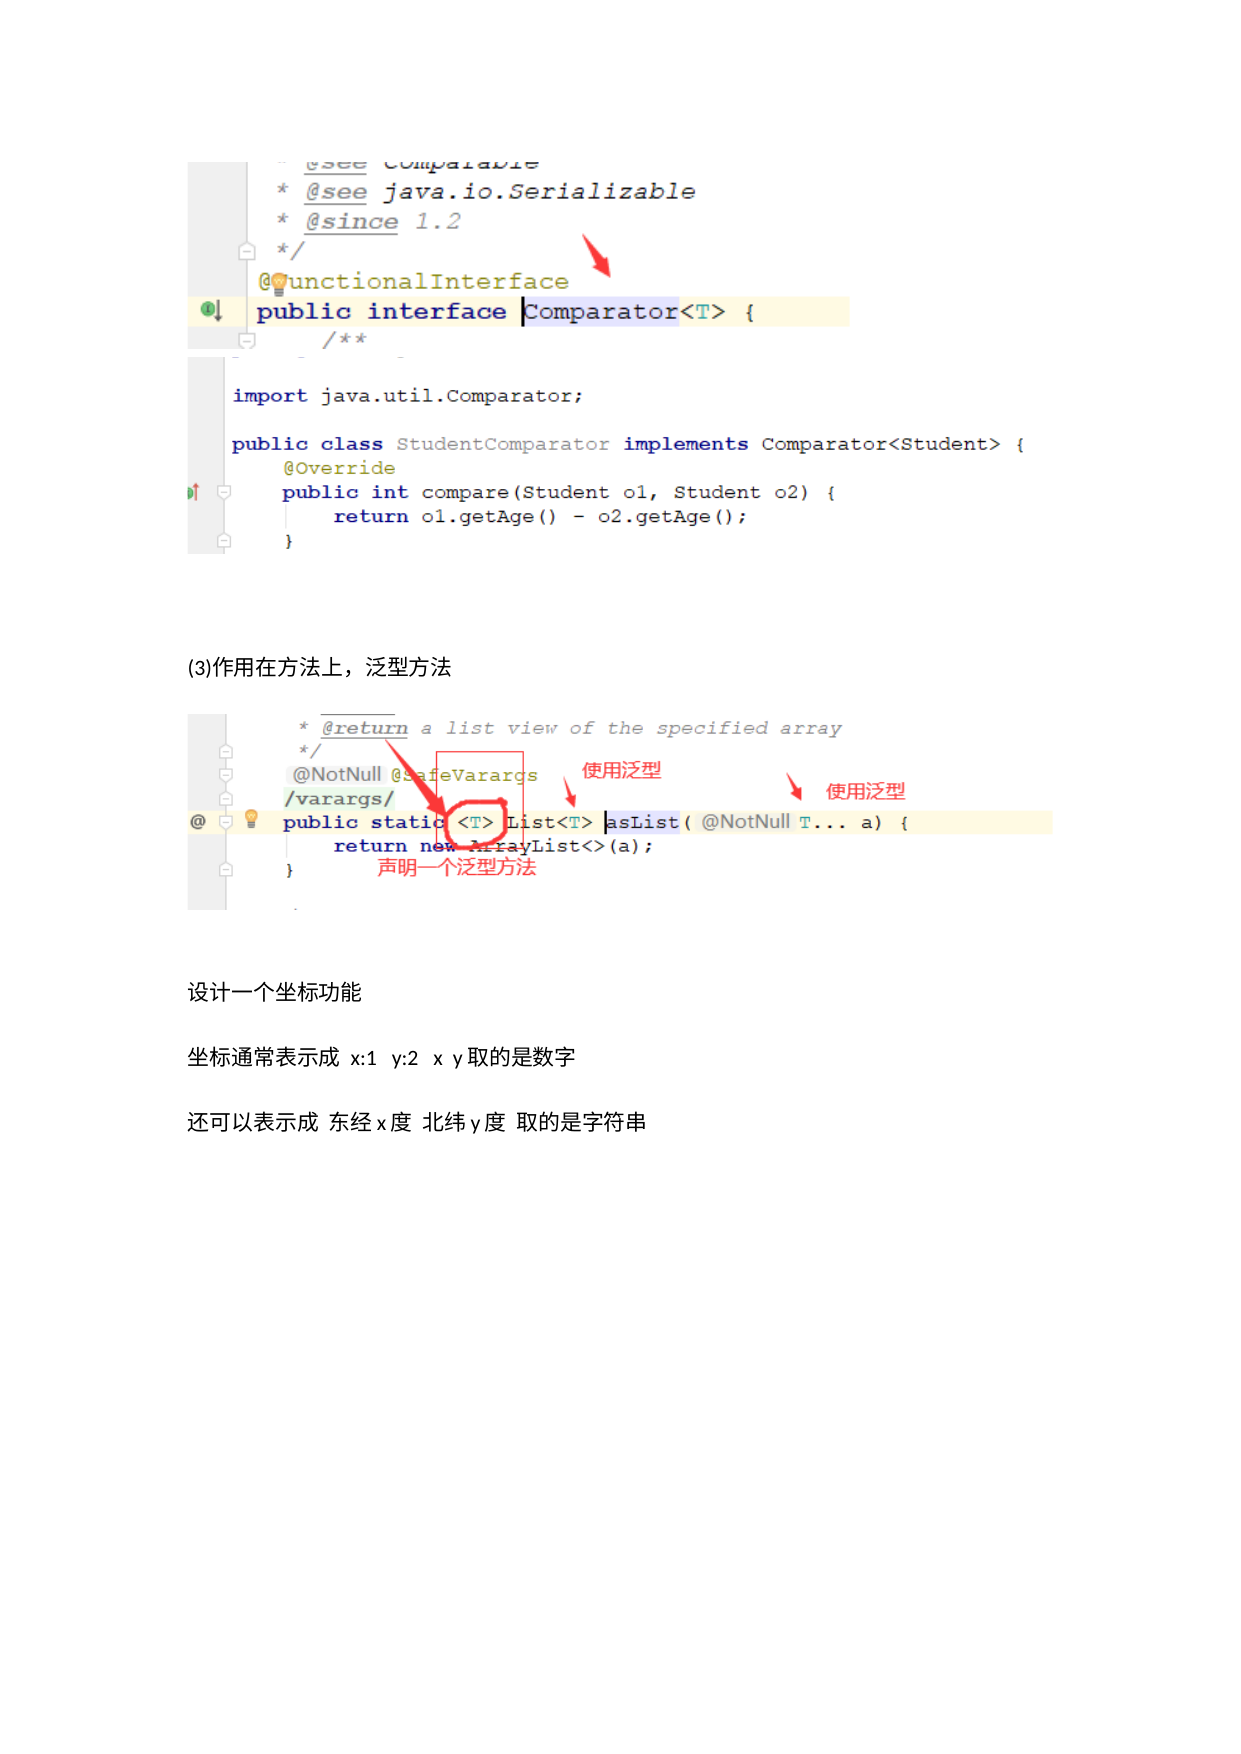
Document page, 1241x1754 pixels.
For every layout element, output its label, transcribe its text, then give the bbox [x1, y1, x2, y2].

text (3)作用在方法上，泛型方法 [187, 649, 1053, 682]
picture [187, 162, 850, 349]
picture [187, 357, 1053, 554]
picture [187, 714, 1053, 910]
text 还可以表示成 东经x度 北纬y度 取的是字符串 [187, 1104, 1053, 1137]
text 设计一个坐标功能 [187, 974, 1053, 1007]
text 坐标通常表示成 x:1 y:2 x y取的是数字 [187, 1039, 1053, 1072]
